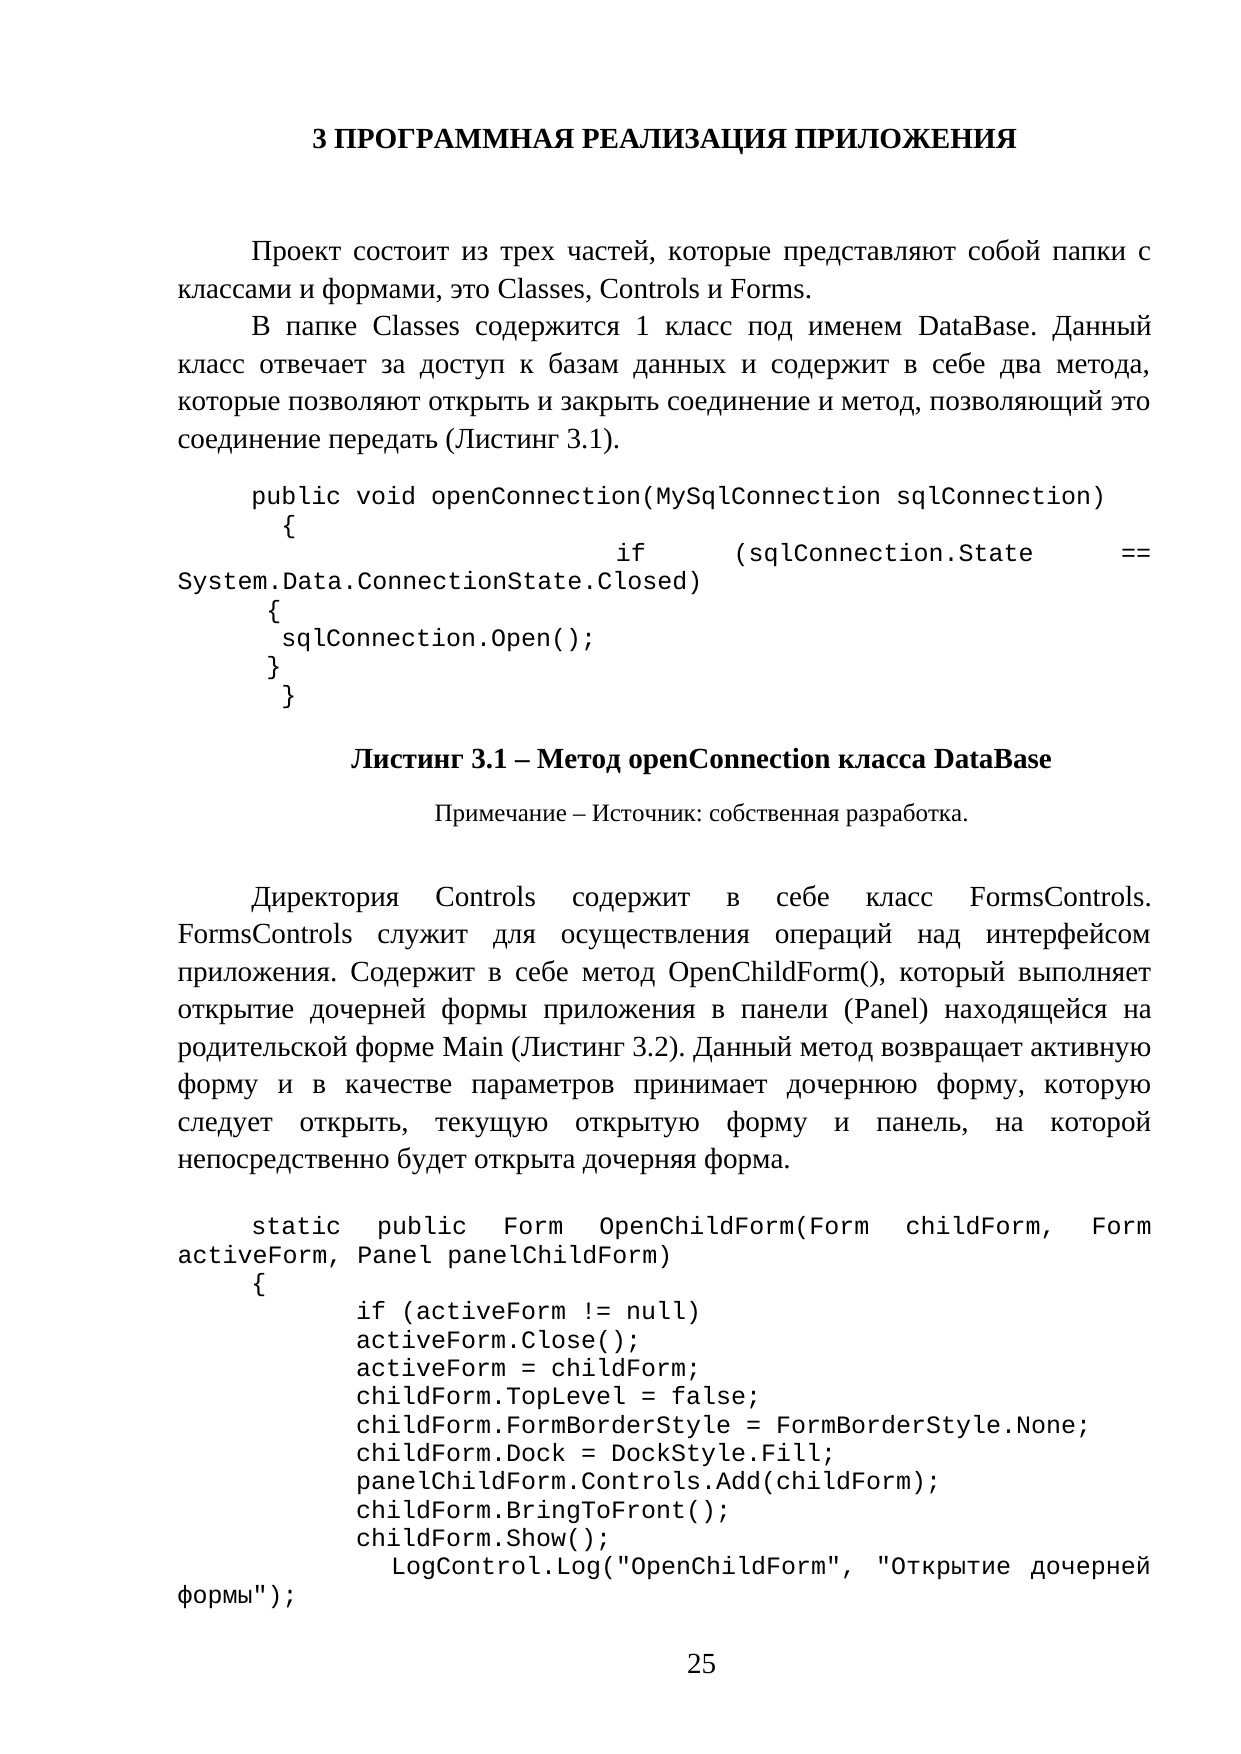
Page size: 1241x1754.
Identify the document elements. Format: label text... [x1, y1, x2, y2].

text if (sqlConnection.State == System.Data.ConnectionState.Closed) [177, 541, 1152, 597]
subtitle 3 ПРОГРАММНАЯ РЕАЛИЗАЦИЯ ПРИЛОЖЕНИЯ [177, 118, 1152, 156]
text Листинг 3.1 – Метод openConnection класса DataBase [177, 739, 1152, 776]
text activeForm.Close(); [177, 1327, 1152, 1356]
text childForm.Show(); [177, 1526, 1152, 1554]
text sqlConnection.Open(); [177, 626, 1152, 654]
text if (activeForm != null) [177, 1299, 1152, 1327]
text panelChildForm.Controls.Add(childForm); [177, 1469, 1152, 1497]
text { [177, 1271, 1152, 1299]
text Примечание – Источник: собственная разработка. [177, 801, 1152, 826]
text public void openConnection(MySqlConnection sqlConnection) [177, 484, 1152, 512]
text } [177, 654, 1152, 682]
text childForm.FormBorderStyle = FormBorderStyle.None; [177, 1412, 1152, 1441]
text activeForm = childForm; [177, 1356, 1152, 1384]
text В папке Classes содержится 1 класс под именем DataBase. Данный класс отвечает за доступ к базам данных и содержит в себе два метода, которые позволяют открыть и закрыть соединение и метод, позволяющий это соединение передать (Листинг 3.1). [177, 306, 1152, 456]
text } [177, 682, 1152, 711]
text LogControl.Log("OpenChildForm", "Открытие дочерней формы"); [177, 1554, 1152, 1611]
text childForm.Dock = DockStyle.Fill; [177, 1441, 1152, 1469]
text Директория Controls содержит в себе класс FormsControls. FormsControls служит для осуществления операций над интерфейсом приложения. Содержит в себе метод OpenChildForm(), который выполняет открытие дочерней формы приложения в панели (Panel) находящейся на родительской форме Main (Листинг 3.2). Данный метод возвращает активную форму и в качестве параметров принимает дочернюю форму, которую следует открыть, текущую открытую форму и панель, на которой непосредственно будет открыта дочерняя форма. [177, 876, 1152, 1176]
text { [177, 597, 1152, 626]
text childForm.TopLevel = false; [177, 1384, 1152, 1412]
text { [177, 512, 1152, 541]
text static public Form OpenChildForm(Form childForm, Form activeForm, Panel panelChildForm) [177, 1214, 1152, 1271]
text Проект состоит из трех частей, которые представляют собой папки с классами и формами, это Classes, Controls и Forms. [177, 231, 1152, 306]
text childForm.BringToFront(); [177, 1497, 1152, 1526]
